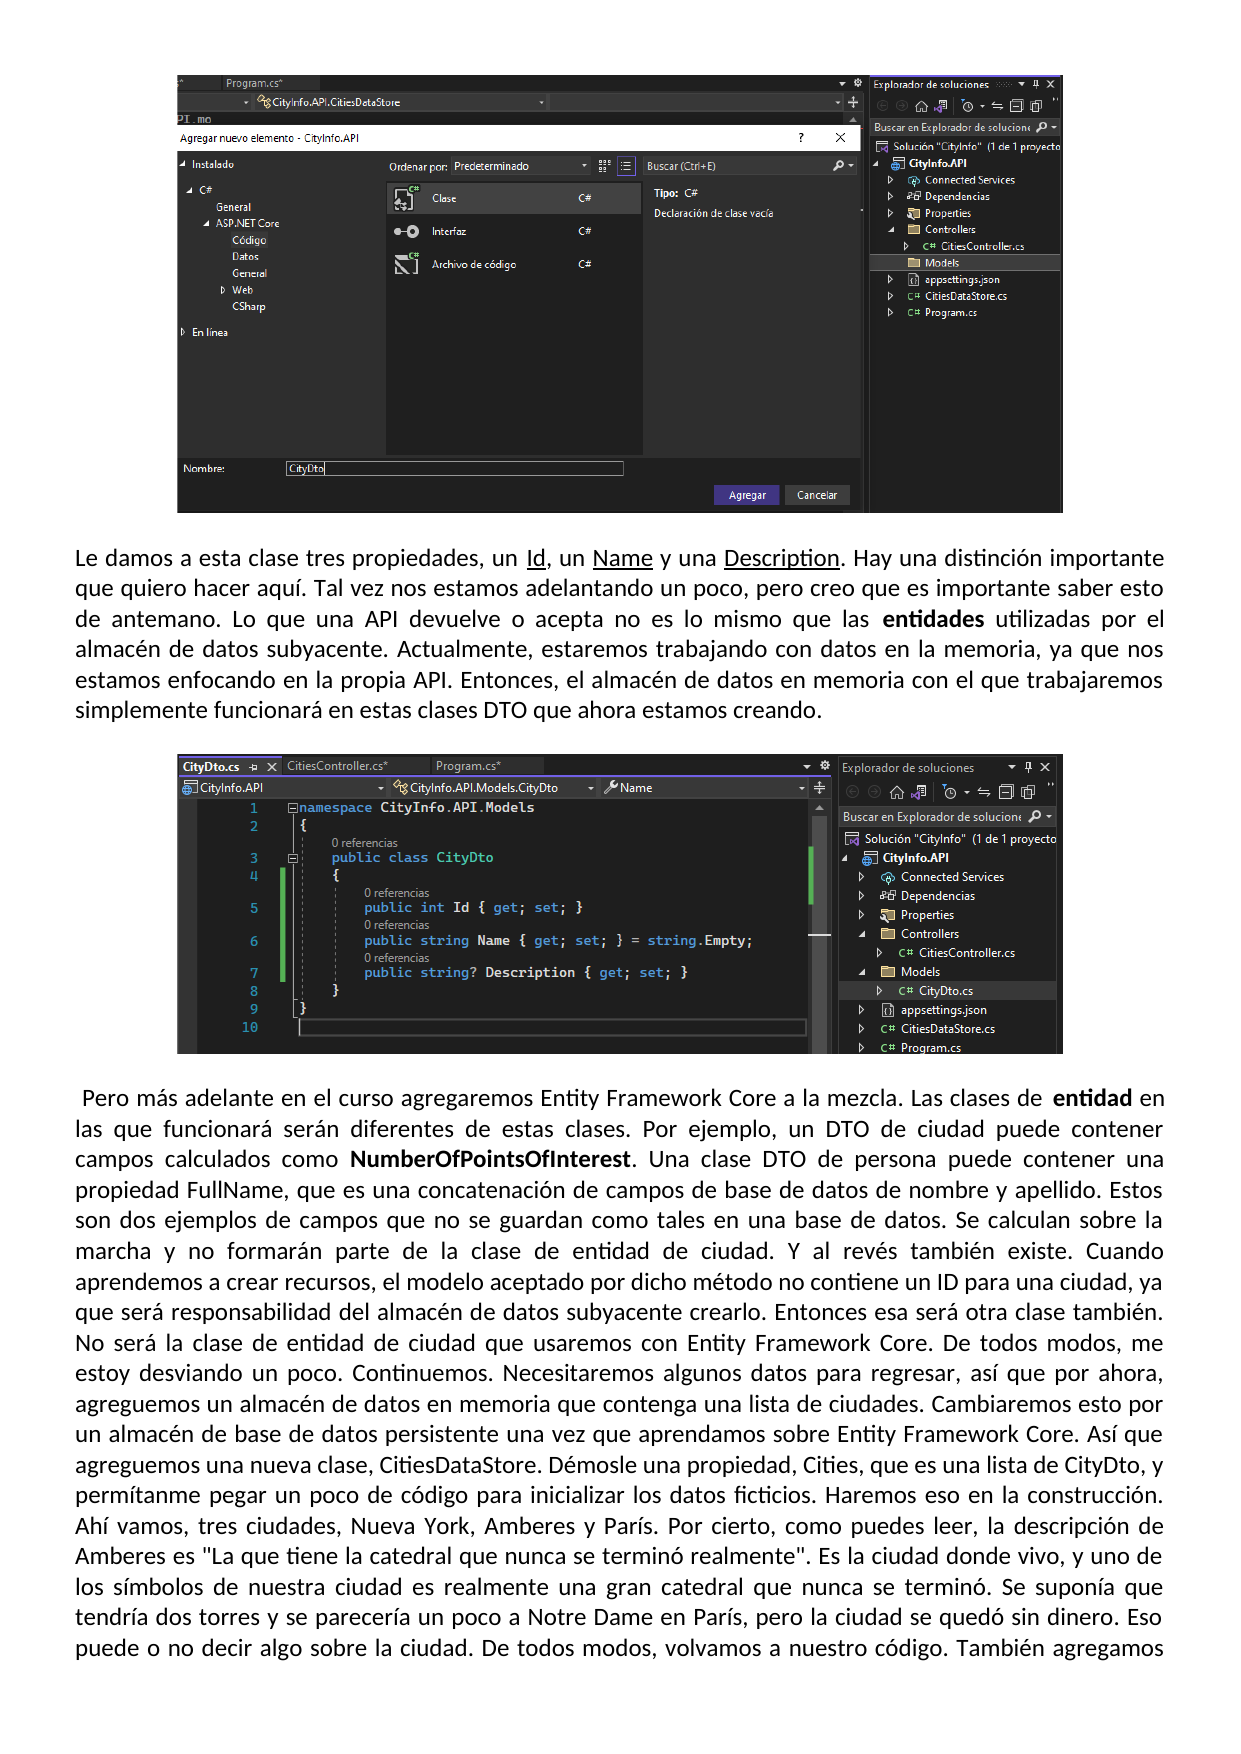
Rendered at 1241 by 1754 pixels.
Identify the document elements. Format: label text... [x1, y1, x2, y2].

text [75, 1083, 1165, 1662]
picture [177, 75, 1063, 513]
text Le damos a esta clase tres propiedades, un Id, un Name y una Description. Hay una distinción importante que quiero hacer aquí. Tal vez nos estamos adelantando un poco, pero creo que es importante saber esto de antemano. Lo que una API devuelve o acepta no es lo mismo que las entidades utilizadas por el almacén de datos subyacente. Actualmente, estaremos trabajando con datos en la memoria, ya que nos estamos enfocando en la propia API. Entonces, el almacén de datos en memoria con el que trabajaremos simplemente funcionará en estas clases DTO que ahora estamos creando. [75, 542, 1165, 725]
picture [177, 754, 1063, 1054]
